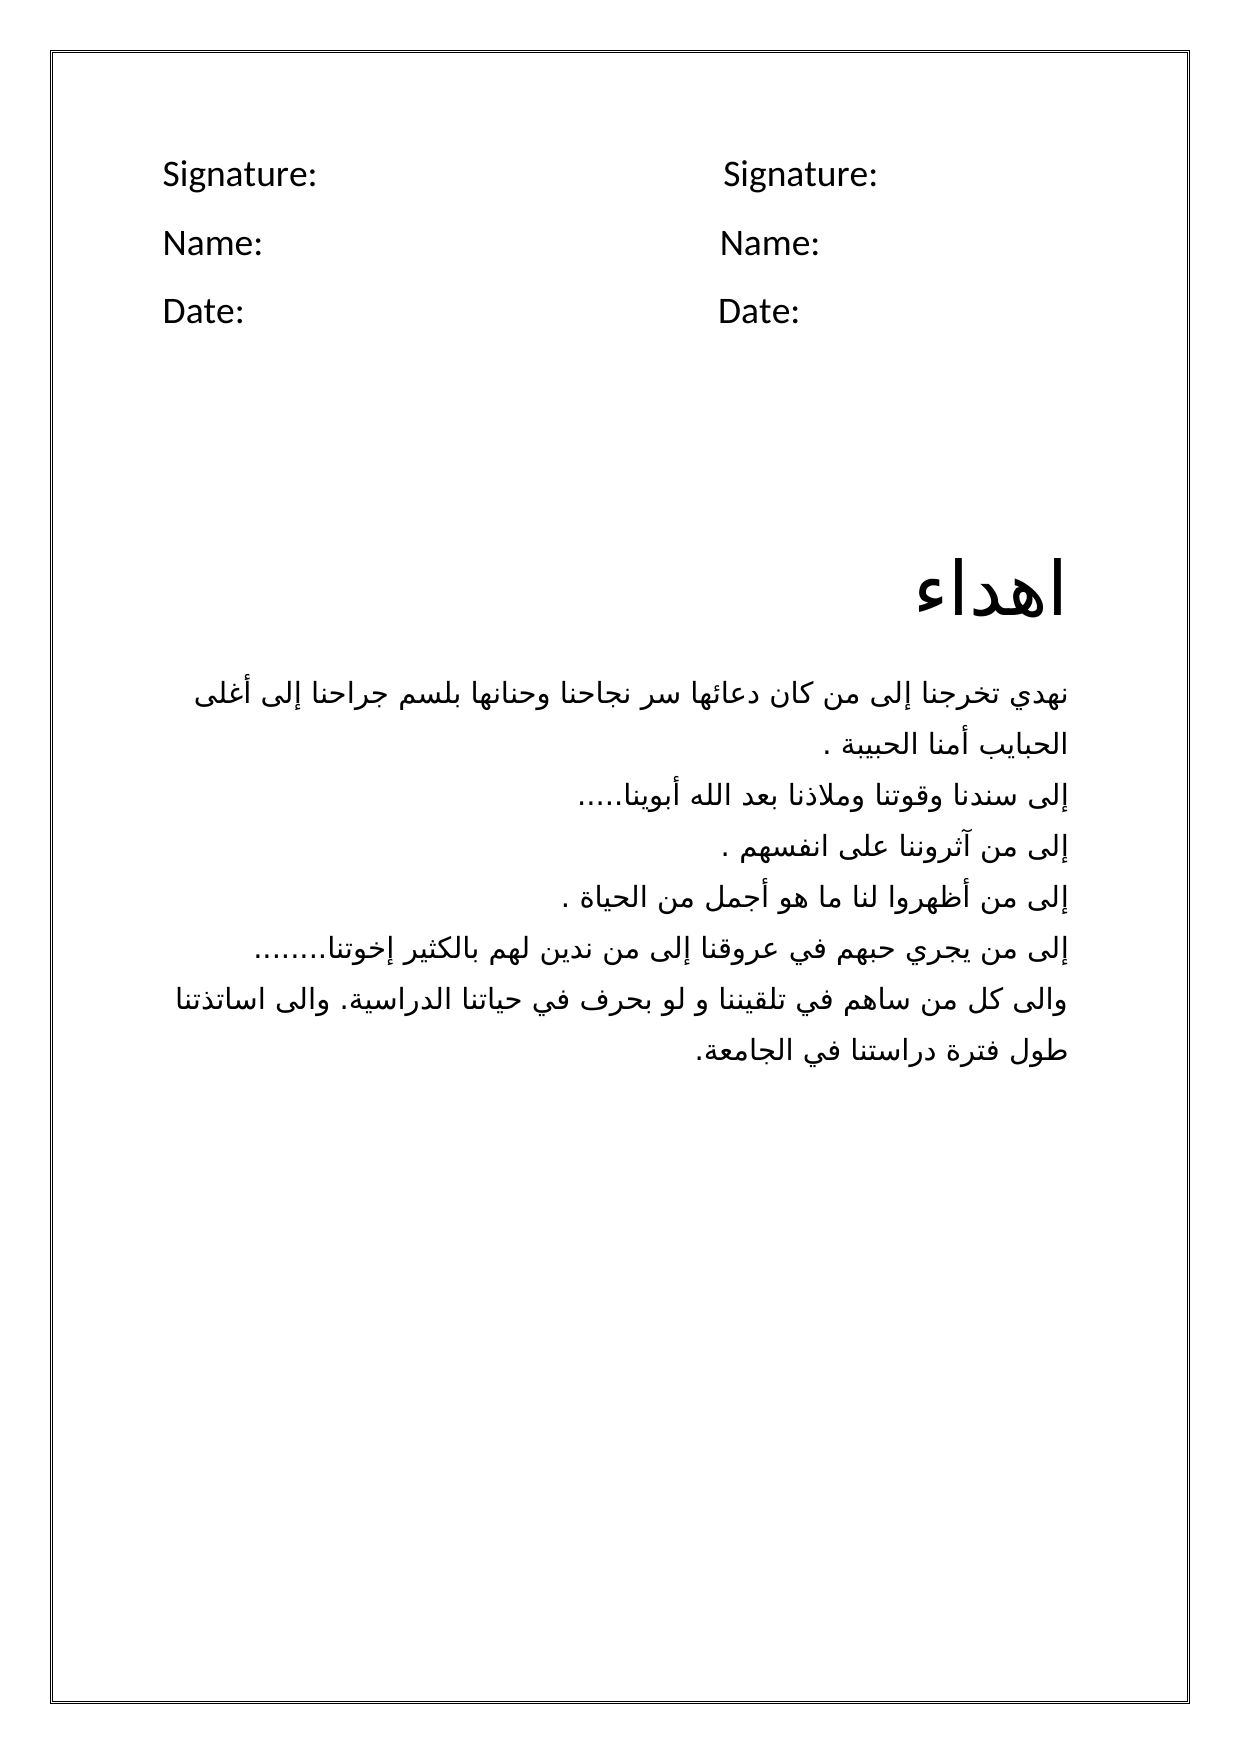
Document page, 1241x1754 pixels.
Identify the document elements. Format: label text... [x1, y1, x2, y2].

text إلى سندنا وقوتنا وملاذنا بعد الله أبوينا..... [162, 778, 1069, 812]
text Signature: Signature: [162, 150, 1069, 196]
text إلى من آثروننا على انفسهم . [162, 829, 1069, 863]
text Date: Date: [162, 287, 1069, 333]
text نهدي تخرجنا إلى من كان دعائها سر نجاحنا وحنانها بلسم جراحنا إلى أغلى [162, 676, 1069, 710]
text الحبايب أمنا الحبيبة . [162, 727, 1069, 761]
text والى كل من ساهم في تلقيننا و لو بحرف في حياتنا الدراسية. والى اساتذتنا طول فترة دراستنا في الجامعة. [162, 982, 1069, 1067]
text Name: Name: [162, 219, 1069, 264]
text اهداء [162, 545, 1069, 633]
text إلى من يجري حبهم في عروقنا إلى من ندين لهم بالكثير إخوتنا........ [162, 931, 1069, 965]
text إلى من أظهروا لنا ما هو أجمل من الحياة . [162, 880, 1069, 914]
